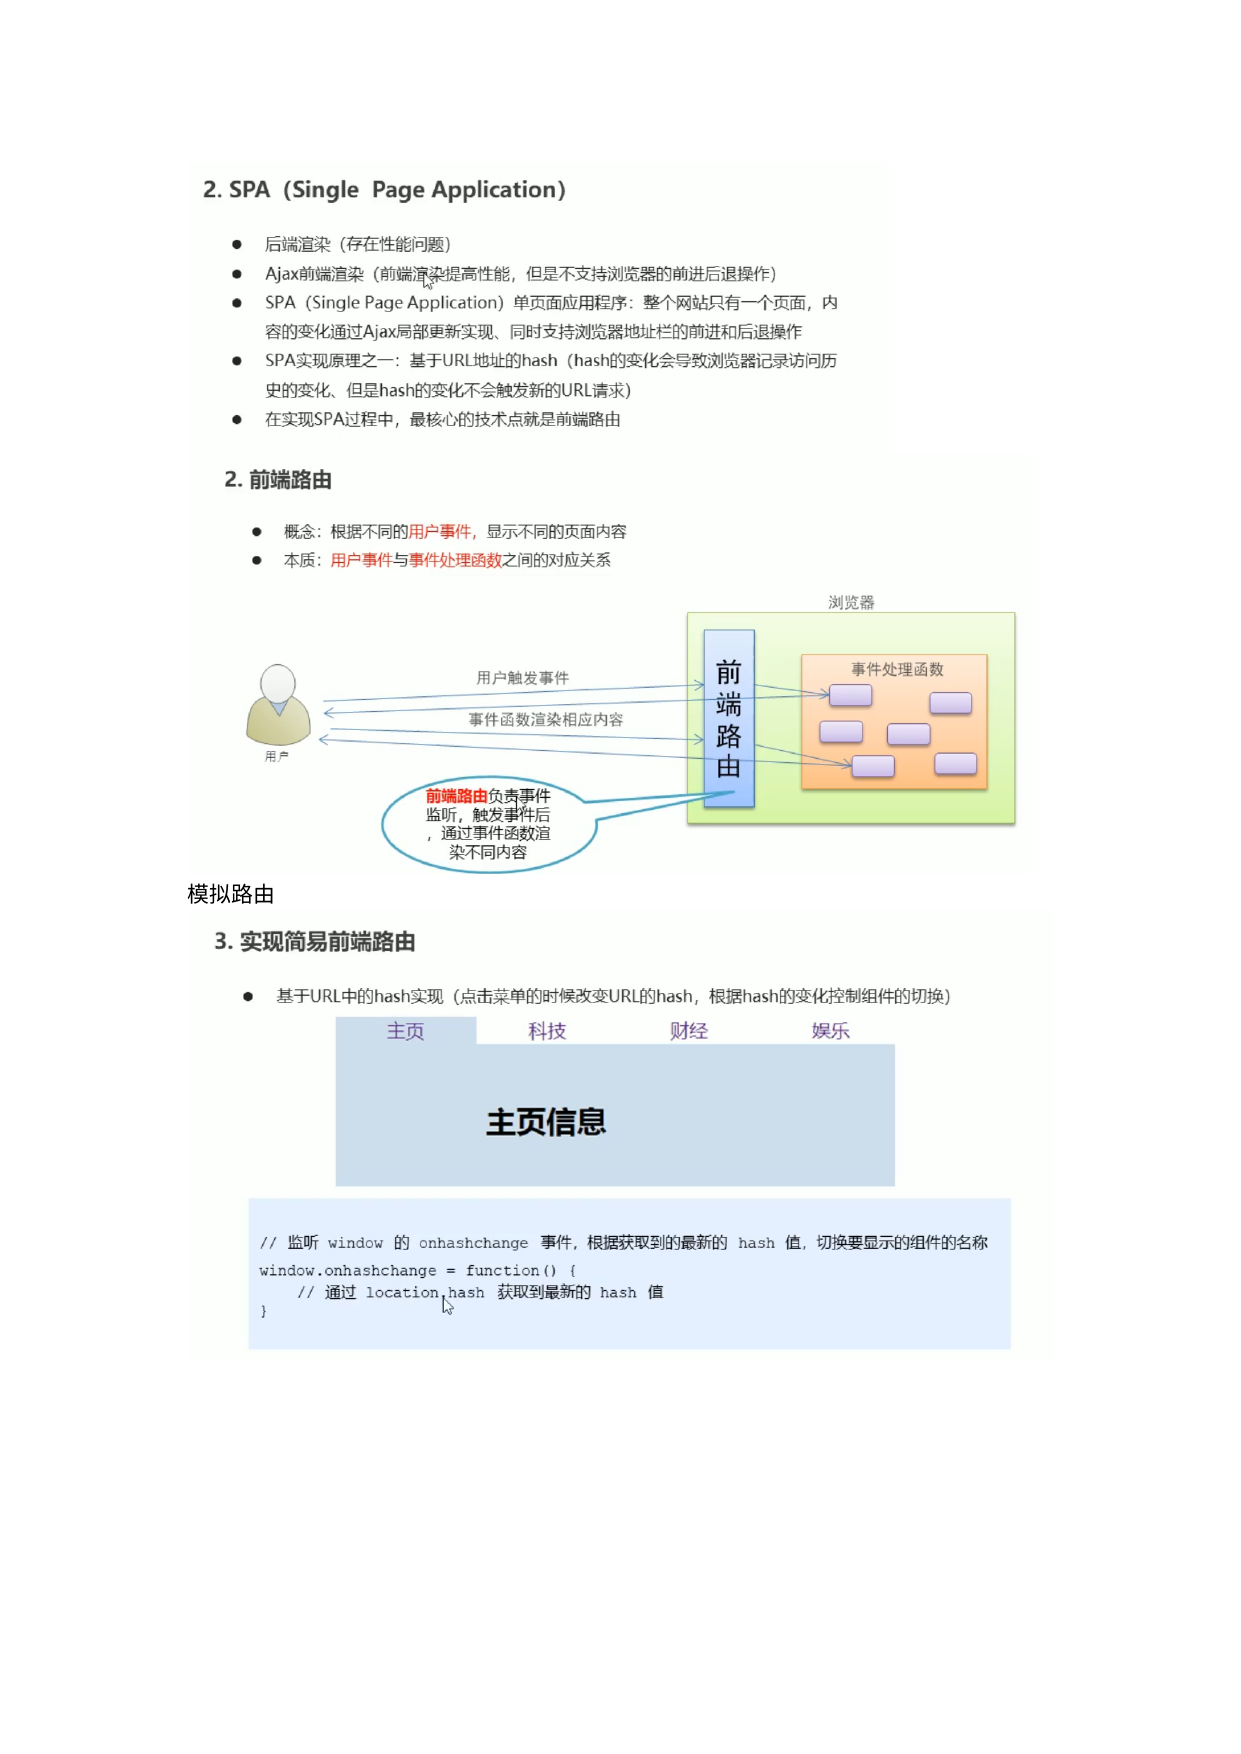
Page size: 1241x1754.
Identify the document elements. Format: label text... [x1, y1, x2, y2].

picture [187, 162, 1032, 874]
picture [187, 909, 1053, 1361]
text 模拟路由 [187, 877, 1053, 909]
